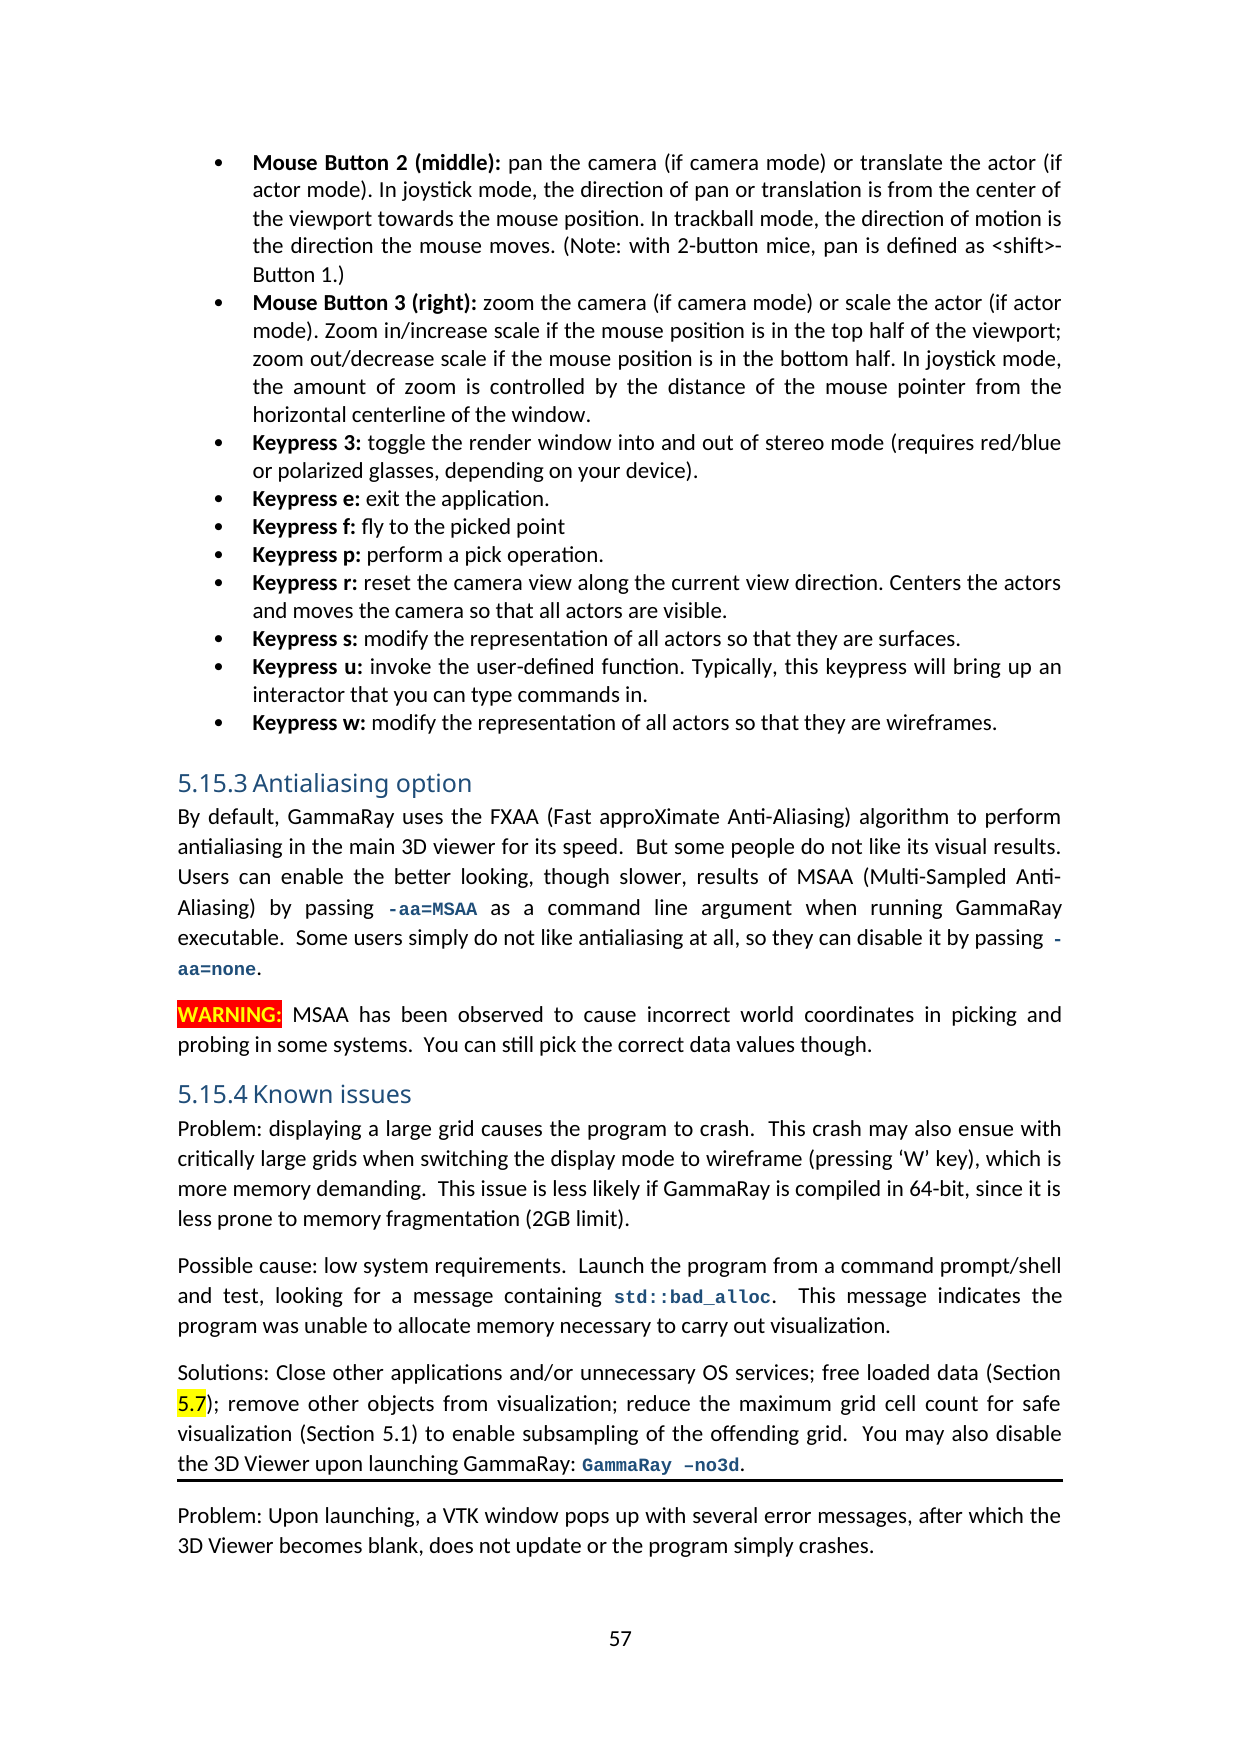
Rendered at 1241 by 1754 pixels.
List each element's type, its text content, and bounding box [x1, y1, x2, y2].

text Possible cause: low system requirements. Launch the program from a command prompt/shell and test, looking for a message containing std::bad_alloc. This message indicates the program was unable to allocate memory necessary to carry out visualization. [177, 1251, 1063, 1340]
text By default, GammaRay uses the FXAA (Fast approXimate Anti-Aliasing) algorithm to perform antialiasing in the main 3D viewer for its speed. But some people do not like its visual results. Users can enable the better looking, though slower, results of MSAA (Multi-Sampled Anti-Aliasing) by passing -aa=MSAA as a command line argument when running GammaRay executable. Some users simply do not like antialiasing at all, so they can disable it by passing -aa=none. [177, 802, 1063, 981]
subtitle Antialiasing option [177, 765, 1063, 799]
text Problem: displaying a large grid causes the program to crash. This crash may also ensue with critically large grids when switching the display mode to wireframe (pressing ‘W’ key), which is more memory demanding. This issue is less likely if GammaRay is compiled in 64-bit, since it is less prone to memory fragmentation (2GB limit). [177, 1114, 1063, 1232]
list Keypress u: invoke the user-defined function. Typically, this keypress will bring up an interactor that you can type commands in. [215, 652, 1063, 708]
list Keypress f: fly to the picked point [215, 512, 1063, 540]
text Solutions: Close other applications and/or unnecessary OS services; free loaded data (Section 5.7); remove other objects from visualization; reduce the maximum grid cell count for safe visualization (Section 5.1) to enable subsampling of the offending grid. You may also disable the 3D Viewer upon launching GammaRay: GammaRay –no3d. [177, 1358, 1063, 1479]
list Keypress 3: toggle the render window into and out of stereo mode (requires red/blue or polarized glasses, depending on your device). [215, 428, 1063, 484]
list Keypress r: reset the camera view along the current view direction. Centers the actors and moves the camera so that all actors are visible. [215, 568, 1063, 624]
subtitle Known issues [177, 1077, 1063, 1111]
list Mouse Button 2 (middle): pan the camera (if camera mode) or translate the actor (if actor mode). In joystick mode, the direction of pan or translation is from the center of the viewport towards the mouse position. In trackball mode, the direction of motion is the direction the mouse moves. (Note: with 2-button mice, pan is defined as <shift>-Button 1.) [215, 148, 1063, 288]
text Problem: Upon launching, a VTK window pops up with several error messages, after which the 3D Viewer becomes blank, does not update or the program simply crashes. [177, 1501, 1063, 1559]
list Keypress p: perform a pick operation. [215, 540, 1063, 568]
list Mouse Button 3 (right): zoom the camera (if camera mode) or scale the actor (if actor mode). Zoom in/increase scale if the mouse position is in the top half of the viewport; zoom out/decrease scale if the mouse position is in the bottom half. In joystick mode, the amount of zoom is controlled by the distance of the mouse pointer from the horizontal centerline of the window. [215, 288, 1063, 428]
list Keypress e: exit the application. [215, 484, 1063, 512]
text WARNING: MSAA has been observed to cause incorrect world coordinates in picking and probing in some systems. You can still pick the correct data values though. [177, 1000, 1063, 1058]
list Keypress s: modify the representation of all actors so that they are surfaces. [215, 624, 1063, 652]
list Keypress w: modify the representation of all actors so that they are wireframes. [215, 708, 1063, 736]
